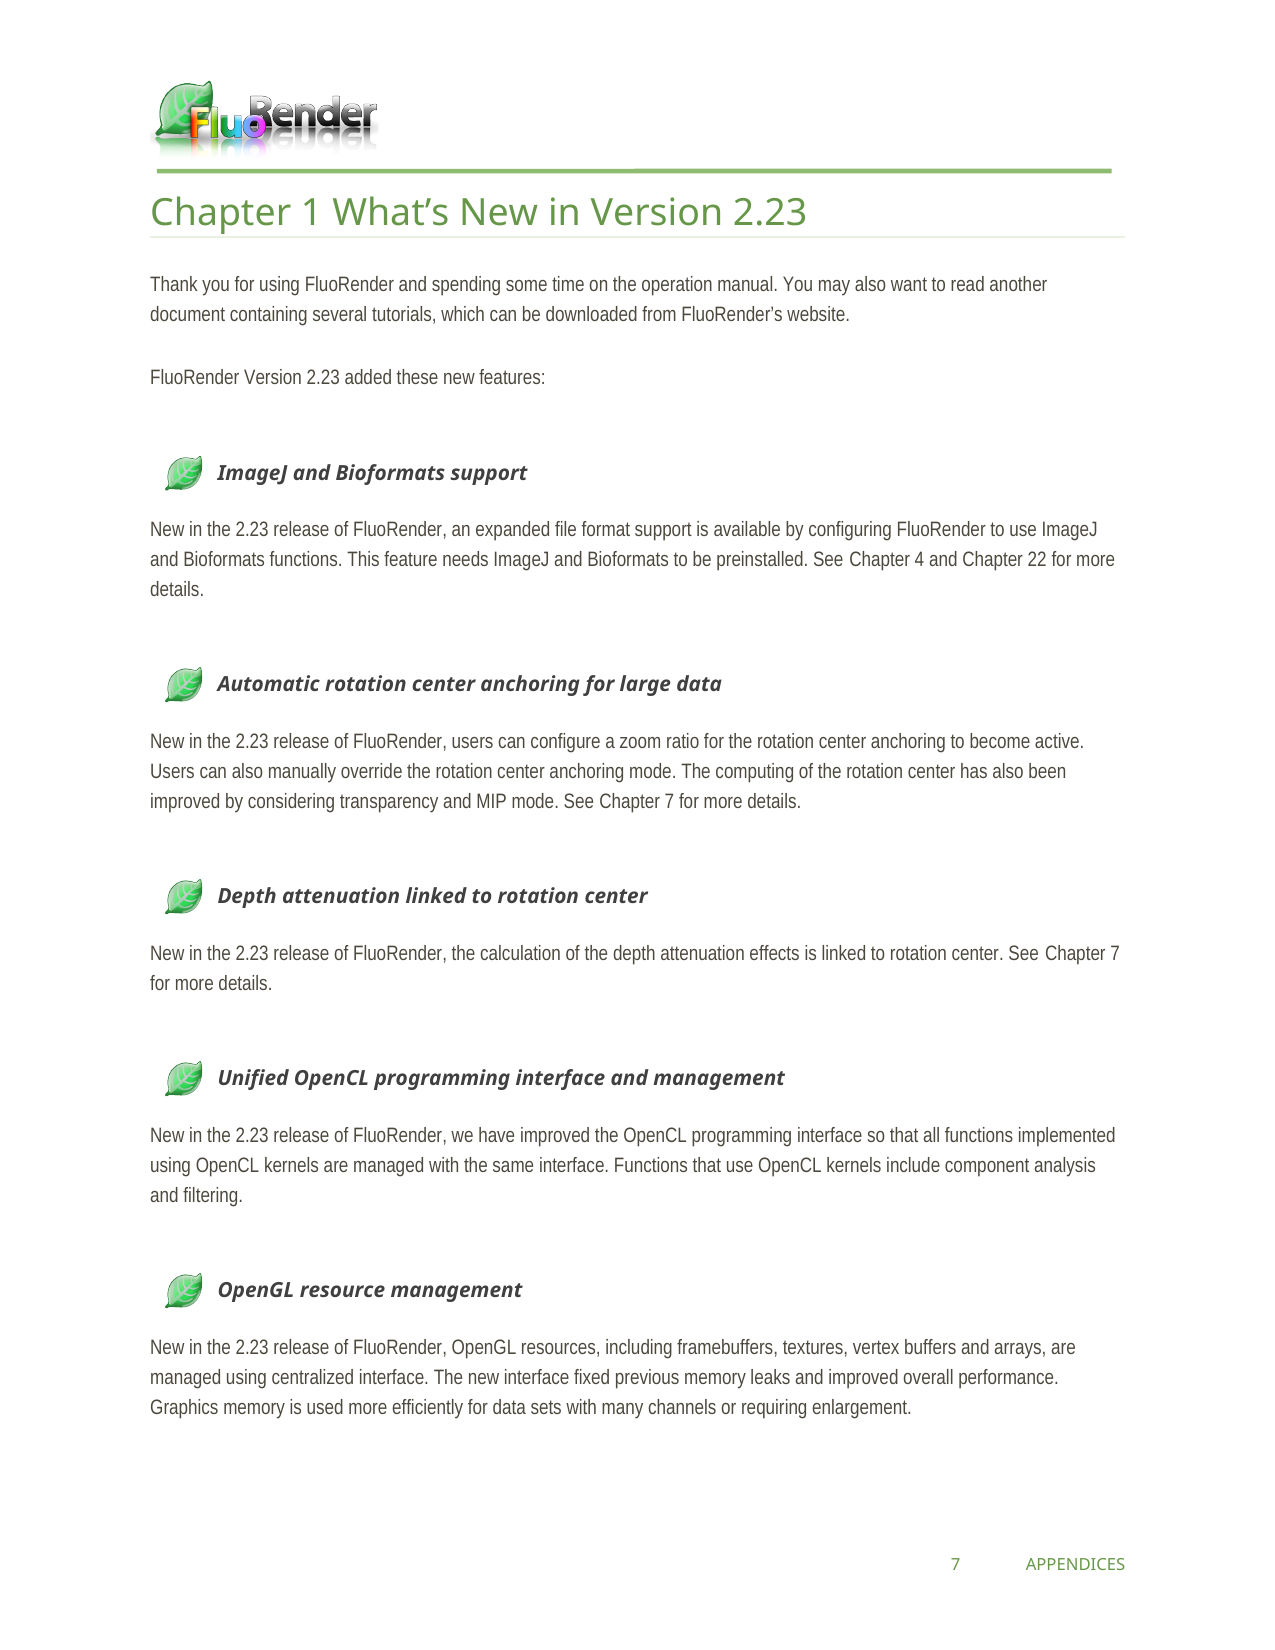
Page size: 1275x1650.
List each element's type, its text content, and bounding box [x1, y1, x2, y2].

text Thank you for using FluoRender and spending some time on the operation manual. You may also want to read another document containing several tutorials, which can be downloaded from FluoRender’s website. [150, 272, 1125, 326]
subtitle What’s New in Version 2.23 [150, 185, 1125, 236]
table_header [150, 1034, 217, 1123]
text New in the 2.23 release of FluoRender, an expanded file format support is available by configuring FluoRender to use ImageJ and Bioformats functions. This feature needs ImageJ and Bioformats to be preinstalled. See Chapter 4 and Chapter 22 for more details. [150, 517, 1125, 601]
text New in the 2.23 release of FluoRender, users can configure a zoom ratio for the rotation center anchoring to become active. Users can also manually override the rotation center anchoring mode. The computing of the rotation center has also been improved by considering transparency and MIP mode. See Chapter 7 for more details. [150, 729, 1125, 813]
table_header [150, 852, 217, 941]
table_header Automatic rotation center anchoring for large data [217, 640, 1125, 729]
picture [154, 657, 213, 713]
table_header [150, 429, 217, 517]
table_header Unified OpenCL programming interface and management [217, 1034, 1125, 1123]
table_header ImageJ and Bioformats support [217, 429, 1125, 517]
picture [154, 1262, 213, 1319]
table_header Depth attenuation linked to rotation center [217, 852, 1125, 941]
table_header [150, 1246, 217, 1335]
text New in the 2.23 release of FluoRender, the calculation of the depth attenuation effects is linked to rotation center. See Chapter 7 for more details. [150, 941, 1125, 995]
table_header [150, 640, 217, 729]
picture [154, 445, 213, 501]
table_header OpenGL resource management [217, 1246, 1125, 1335]
picture [154, 868, 213, 925]
picture [154, 1050, 213, 1107]
text New in the 2.23 release of FluoRender, we have improved the OpenCL programming interface so that all functions implemented using OpenCL kernels are managed with the same interface. Functions that use OpenCL kernels include component analysis and filtering. [150, 1123, 1125, 1207]
text New in the 2.23 release of FluoRender, OpenGL resources, including framebuffers, textures, vertex buffers and arrays, are managed using centralized interface. The new interface fixed previous memory leaks and improved overall performance. Graphics memory is used more efficiently for data sets with many channels or requiring enlargement. [150, 1335, 1125, 1419]
text FluoRender Version 2.23 added these new features: [150, 365, 1125, 389]
picture [150, 75, 379, 162]
